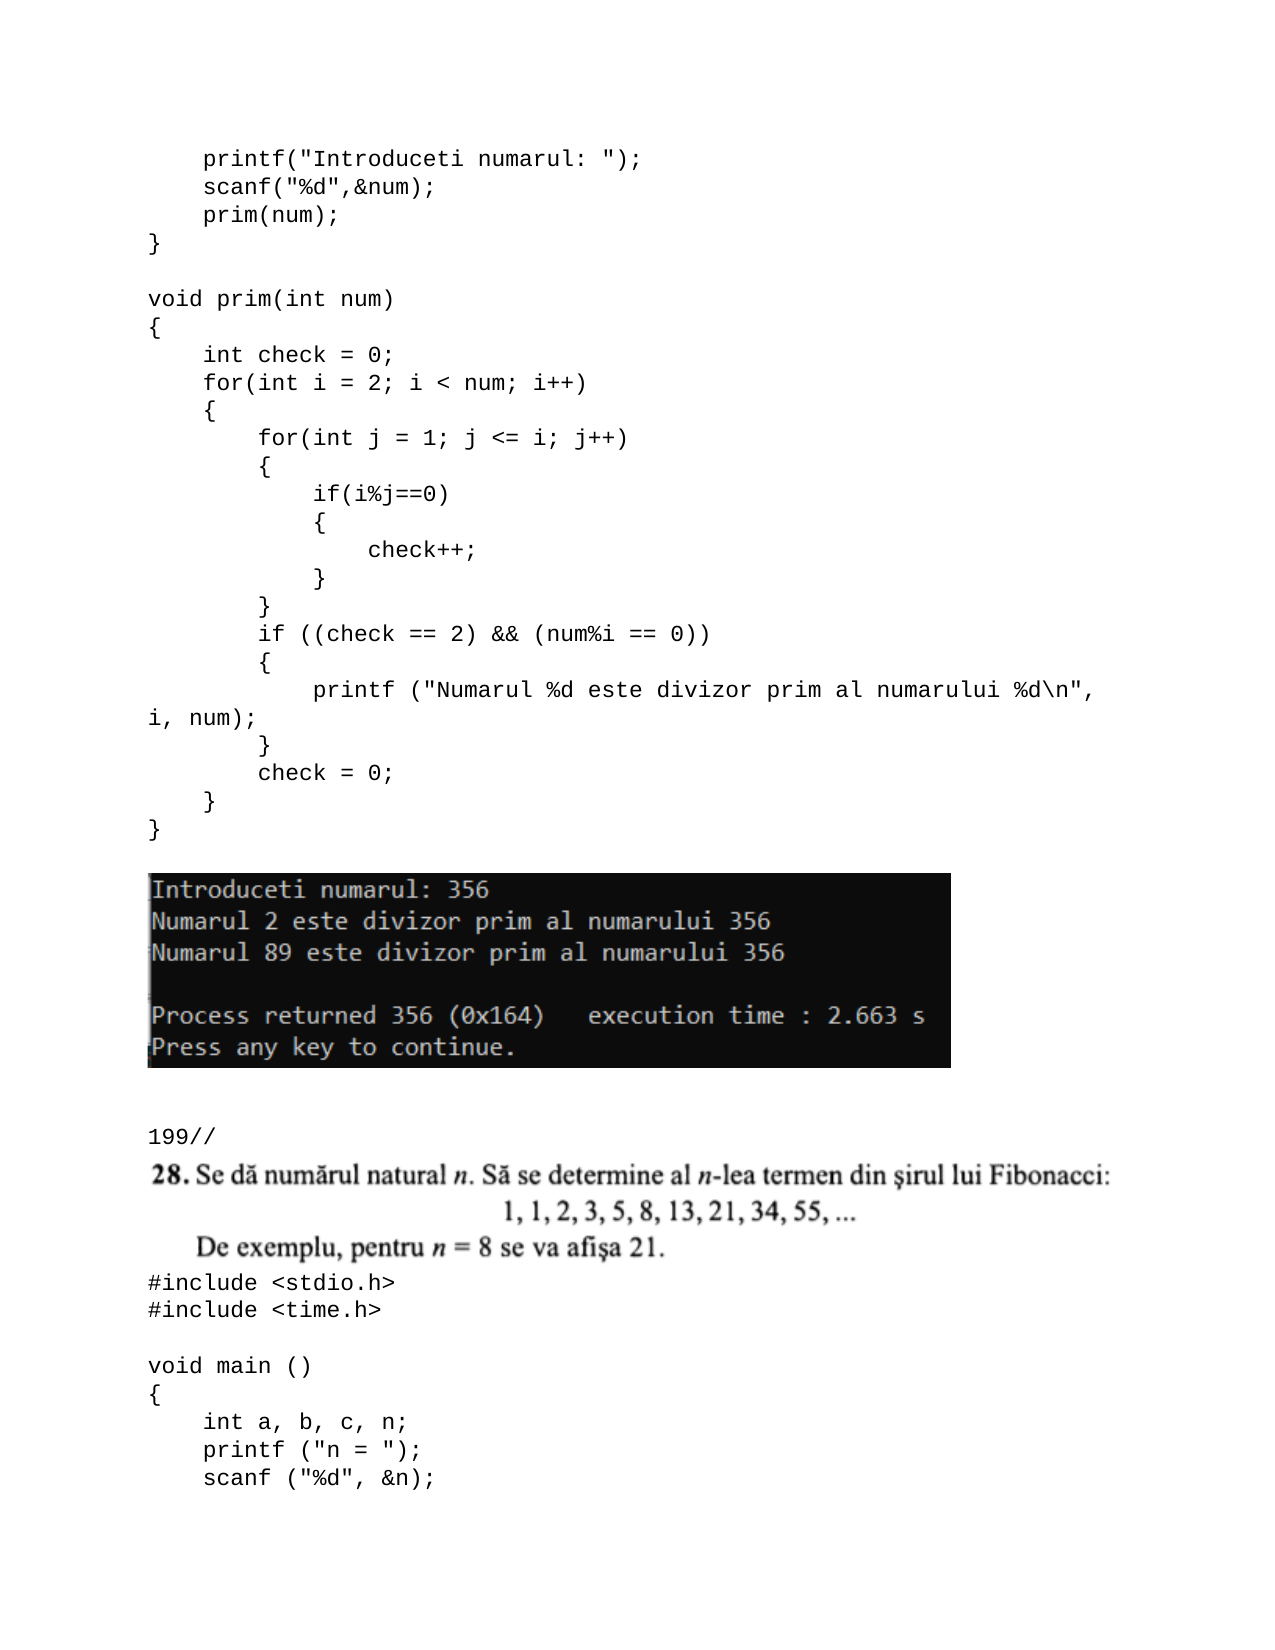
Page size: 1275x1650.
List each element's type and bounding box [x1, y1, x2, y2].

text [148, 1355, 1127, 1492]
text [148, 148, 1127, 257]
picture [147, 873, 951, 1068]
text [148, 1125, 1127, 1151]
picture [147, 1153, 1126, 1269]
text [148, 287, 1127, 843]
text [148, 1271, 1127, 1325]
